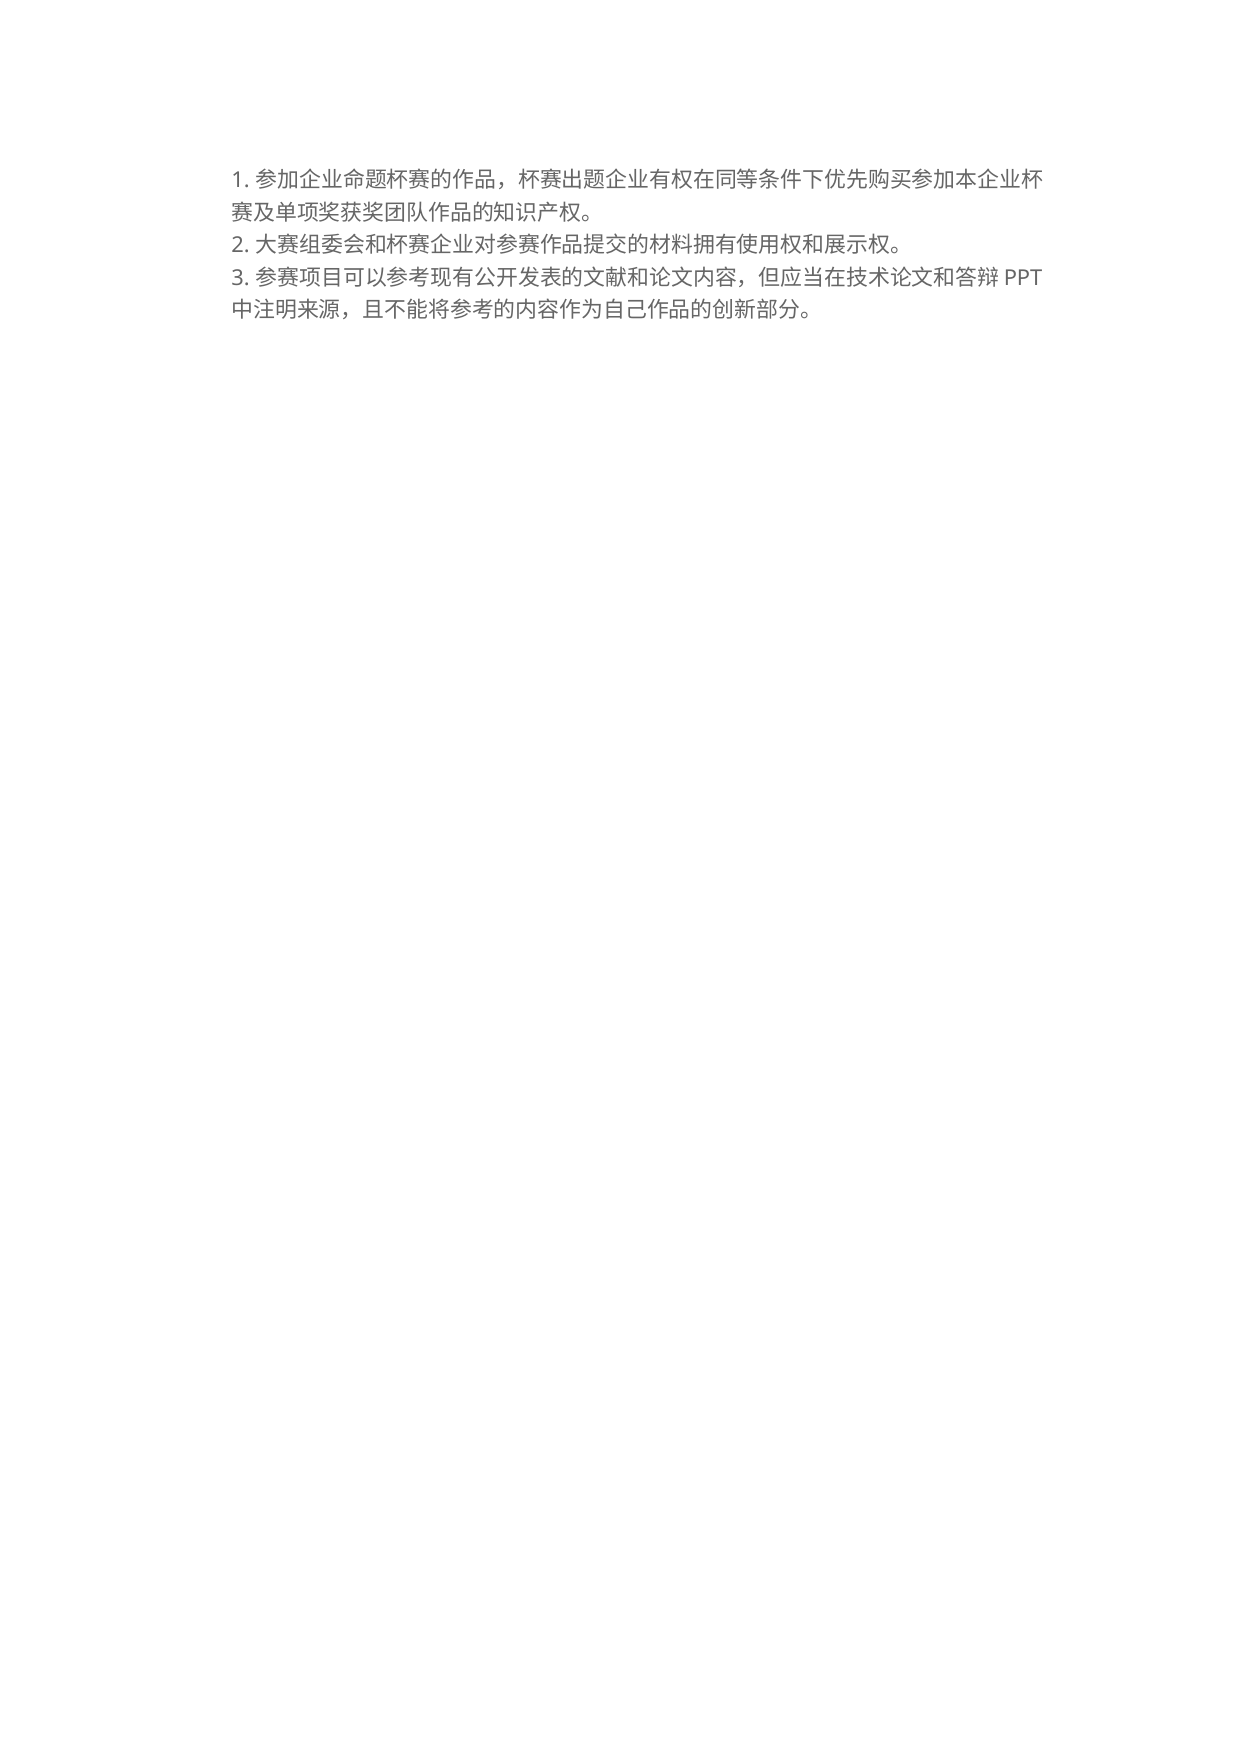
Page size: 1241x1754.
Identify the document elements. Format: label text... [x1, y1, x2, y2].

text 3. 参赛项目可以参考现有公开发表的文献和论文内容，但应当在技术论文和答辩PPT中注明来源，且不能将参考的内容作为自己作品的创新部分。 [231, 259, 1053, 324]
text 2. 大赛组委会和杯赛企业对参赛作品提交的材料拥有使用权和展示权。 [231, 227, 1053, 259]
text 1. 参加企业命题杯赛的作品，杯赛出题企业有权在同等条件下优先购买参加本企业杯赛及单项奖获奖团队作品的知识产权。 [231, 162, 1053, 227]
